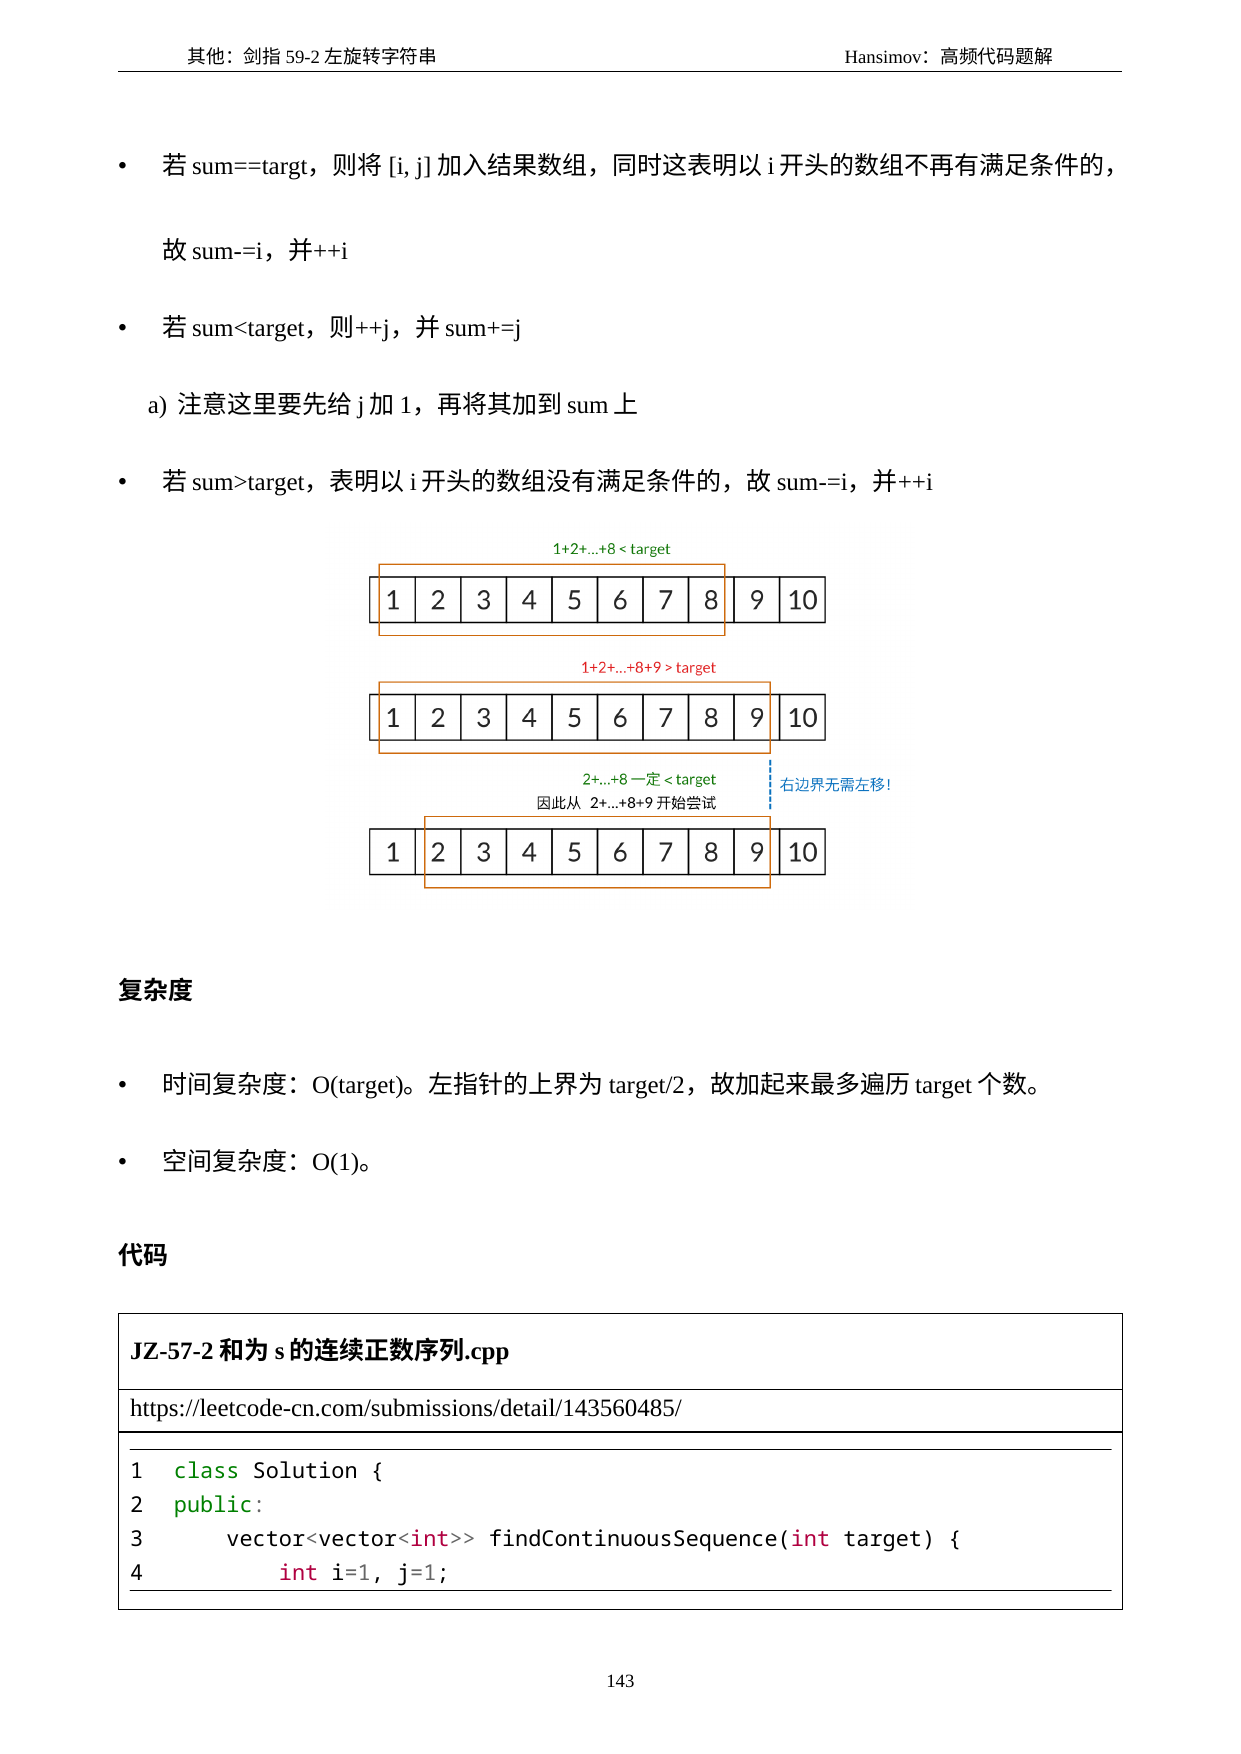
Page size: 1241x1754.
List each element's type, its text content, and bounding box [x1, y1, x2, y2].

subtitle 复杂度 [118, 954, 1097, 1022]
picture [325, 522, 916, 910]
text 若sum<target，则++j，并sum+=j [118, 292, 1122, 360]
list 注意这里要先给j加1，再将其加到sum上 [148, 369, 1122, 437]
text 若sum==targt，则将 [i, j] 加入结果数组，同时这表明以i开头的数组不再有满足条件的，故sum-=i，并++i [118, 130, 1122, 283]
text 时间复杂度：O(target)。左指针的上界为target/2，故加起来最多遍历target个数。 [118, 1048, 1122, 1116]
table_header JZ-57-2 和为s的连续正数序列.cpp [119, 1314, 1122, 1389]
text 若sum>target，表明以i开头的数组没有满足条件的，故sum-=i，并++i [118, 446, 1122, 514]
table_cell https://leetcode-cn.com/submissions/detail/143560485/ [119, 1390, 1122, 1431]
text 空间复杂度：O(1)。 [118, 1125, 1122, 1193]
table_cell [119, 1433, 1122, 1608]
subtitle 代码 [118, 1219, 1097, 1287]
